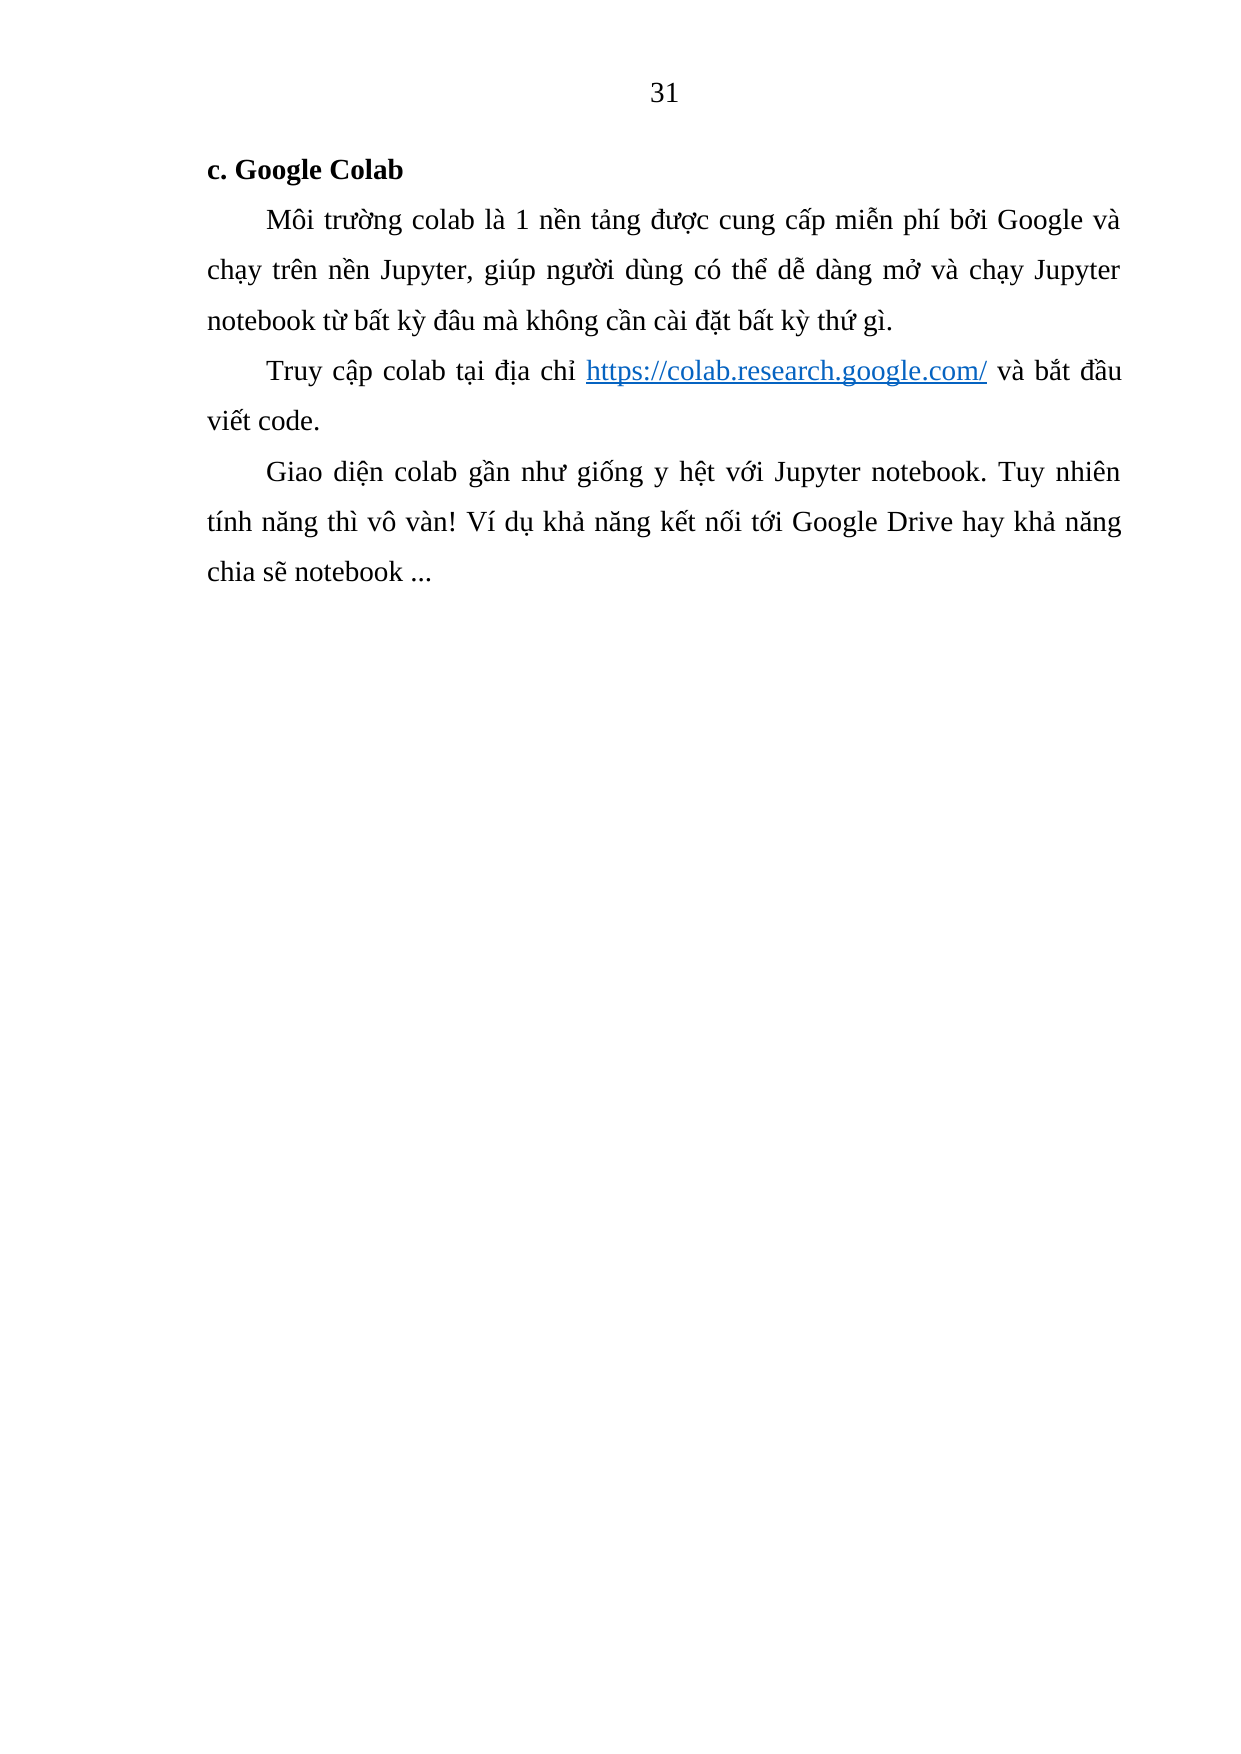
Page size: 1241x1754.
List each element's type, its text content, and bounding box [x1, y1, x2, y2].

subtitle Google Colab [207, 152, 1122, 185]
text Giao diện colab gần như giống y hệt với Jupyter notebook. Tuy nhiên tính năng thì vô vàn! Ví dụ khả năng kết nối tới Google Drive hay khả năng chia sẽ notebook ... [207, 454, 1122, 588]
text Truy cập colab tại địa chỉ https://colab.research.google.com/ và bắt đầu viết code. [207, 353, 1122, 437]
text Môi trường colab là 1 nền tảng được cung cấp miễn phí bởi Google và chạy trên nền Jupyter, giúp người dùng có thể dễ dàng mở và chạy Jupyter notebook từ bất kỳ đâu mà không cần cài đặt bất kỳ thứ gì. [207, 202, 1122, 336]
